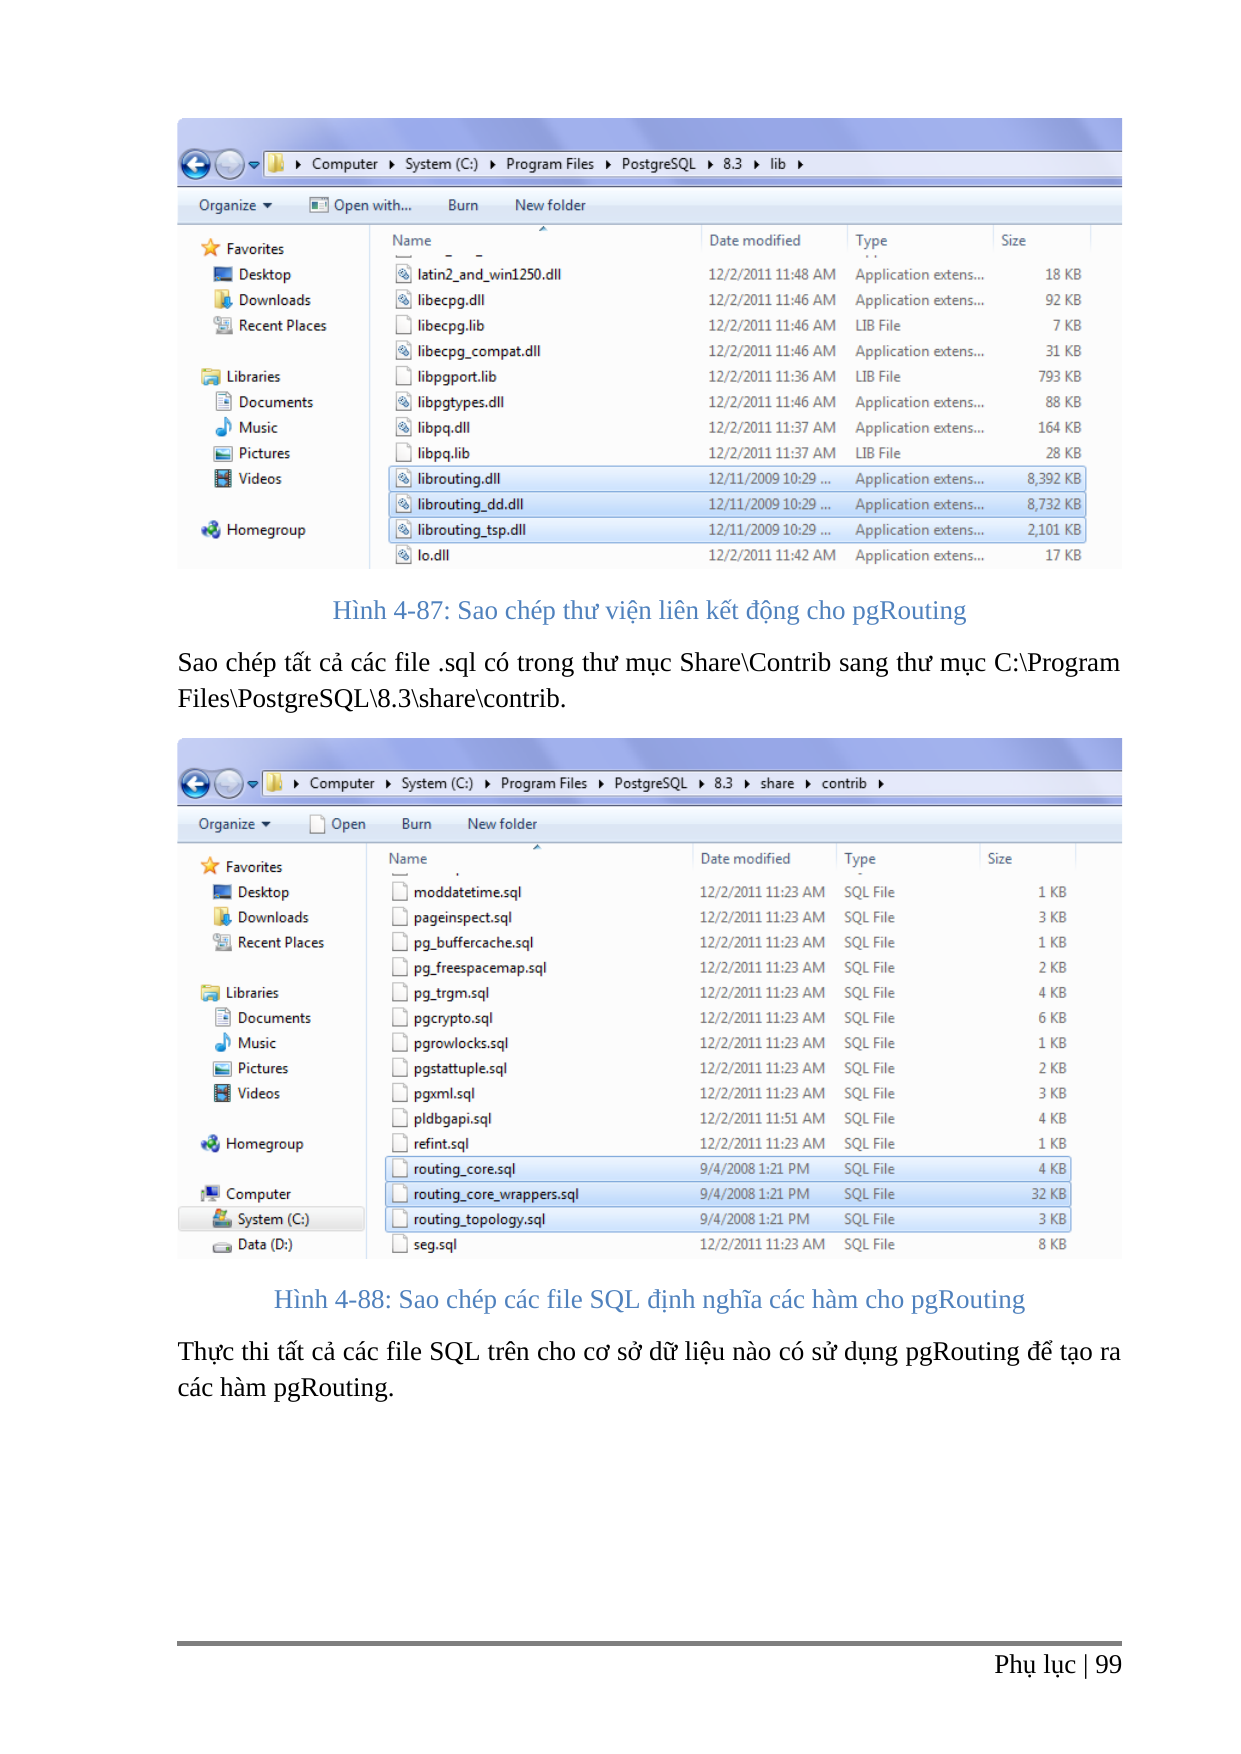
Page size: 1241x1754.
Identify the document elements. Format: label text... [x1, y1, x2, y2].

picture [177, 118, 1123, 569]
text Sao chép tất cả các file .sql có trong thư mục Share\Contrib sang thư mục C:\Program Files\PostgreSQL\8.3\share\contrib. [177, 646, 1122, 713]
text Thực thi tất cả các file SQL trên cho cơ sở dữ liệu nào có sử dụng pgRouting để tạo ra các hàm pgRouting. [177, 1336, 1122, 1402]
picture [177, 738, 1123, 1259]
